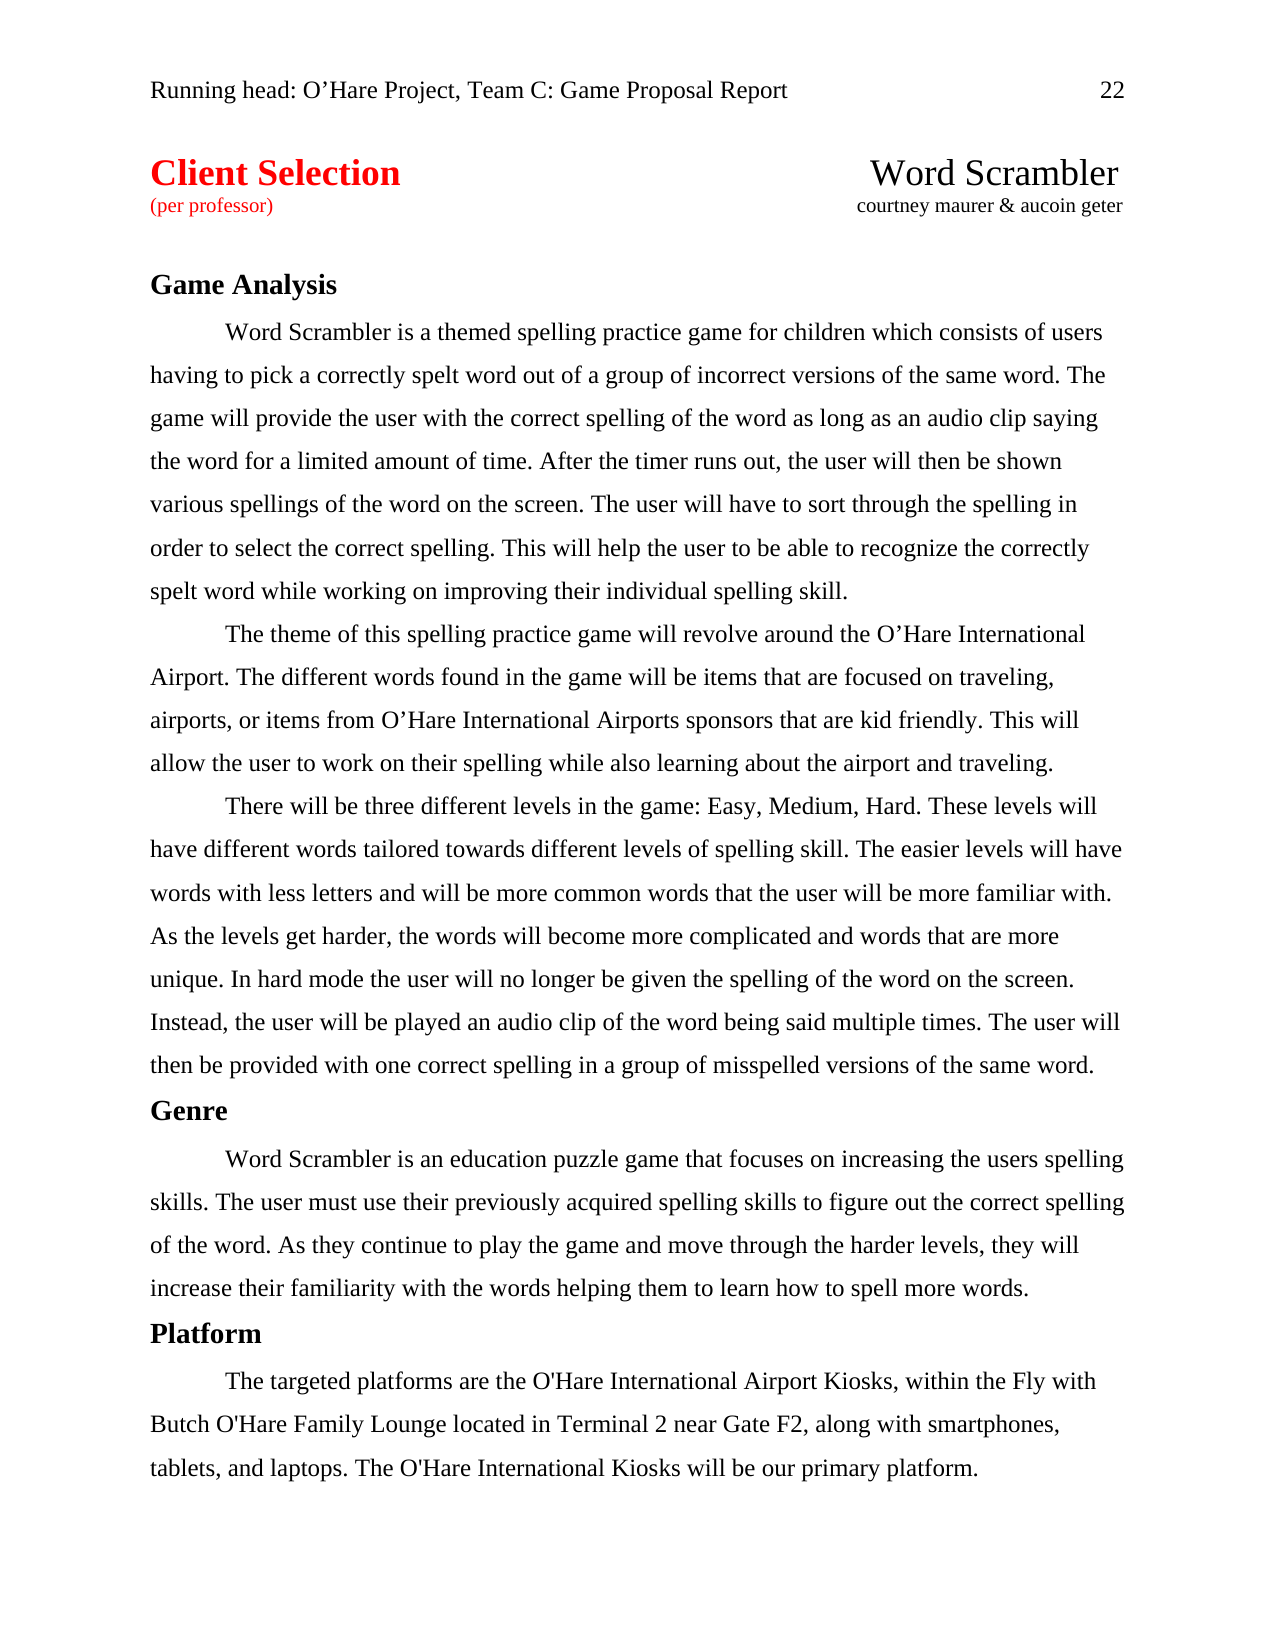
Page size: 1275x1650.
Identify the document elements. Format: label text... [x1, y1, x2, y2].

text The theme of this spelling practice game will revolve around the O’Hare International Airport. The different words found in the game will be items that are focused on traveling, airports, or items from O’Hare International Airports sponsors that are kid friendly. This will allow the user to work on their spelling while also learning about the airport and traveling. [150, 619, 1125, 777]
text Client Selection Word Scrambler [150, 150, 1125, 193]
text The targeted platforms are the O'Hare International Airport Kiosks, within the Fly with Butch O'Hare Family Lounge located in Terminal 2 near Gate F2, along with smartphones, tablets, and laptops. The O'Hare International Kiosks will be our primary platform. [150, 1366, 1125, 1481]
text (per professor) courtney maurer & aucoin geter [150, 193, 1125, 217]
text There will be three different levels in the game: Easy, Medium, Hard. These levels will have different words tailored towards different levels of spelling skill. The easier levels will have words with less letters and will be more common words that the user will be more familiar with. As the levels get harder, the words will become more complicated and words that are more unique. In hard mode the user will no longer be given the spelling of the word on the screen. Instead, the user will be played an audio clip of the word being said multiple times. The user will then be provided with one correct spelling in a group of misspelled versions of the same word. [150, 791, 1125, 1079]
text Word Scrambler is a themed spelling practice game for children which consists of users having to pick a correctly spelt word out of a group of incorrect versions of the same word. The game will provide the user with the correct spelling of the word as long as an audio clip saying the word for a limited amount of time. After the timer runs out, the user will then be shown various spellings of the word on the screen. The user will have to sort through the spelling in order to select the correct spelling. This will help the user to be able to recognize the correctly spelt word while working on improving their individual spelling skill. [150, 317, 1125, 604]
text Word Scrambler is an education puzzle game that focuses on increasing the users spelling skills. The user must use their previously acquired spelling skills to figure out the correct spelling of the word. As they continue to play the game and move through the harder levels, they will increase their familiarity with the words helping them to learn how to spell more words. [150, 1144, 1125, 1302]
text Game Analysis [150, 267, 1125, 300]
text Genre [150, 1093, 1125, 1127]
text Platform [150, 1316, 1125, 1350]
